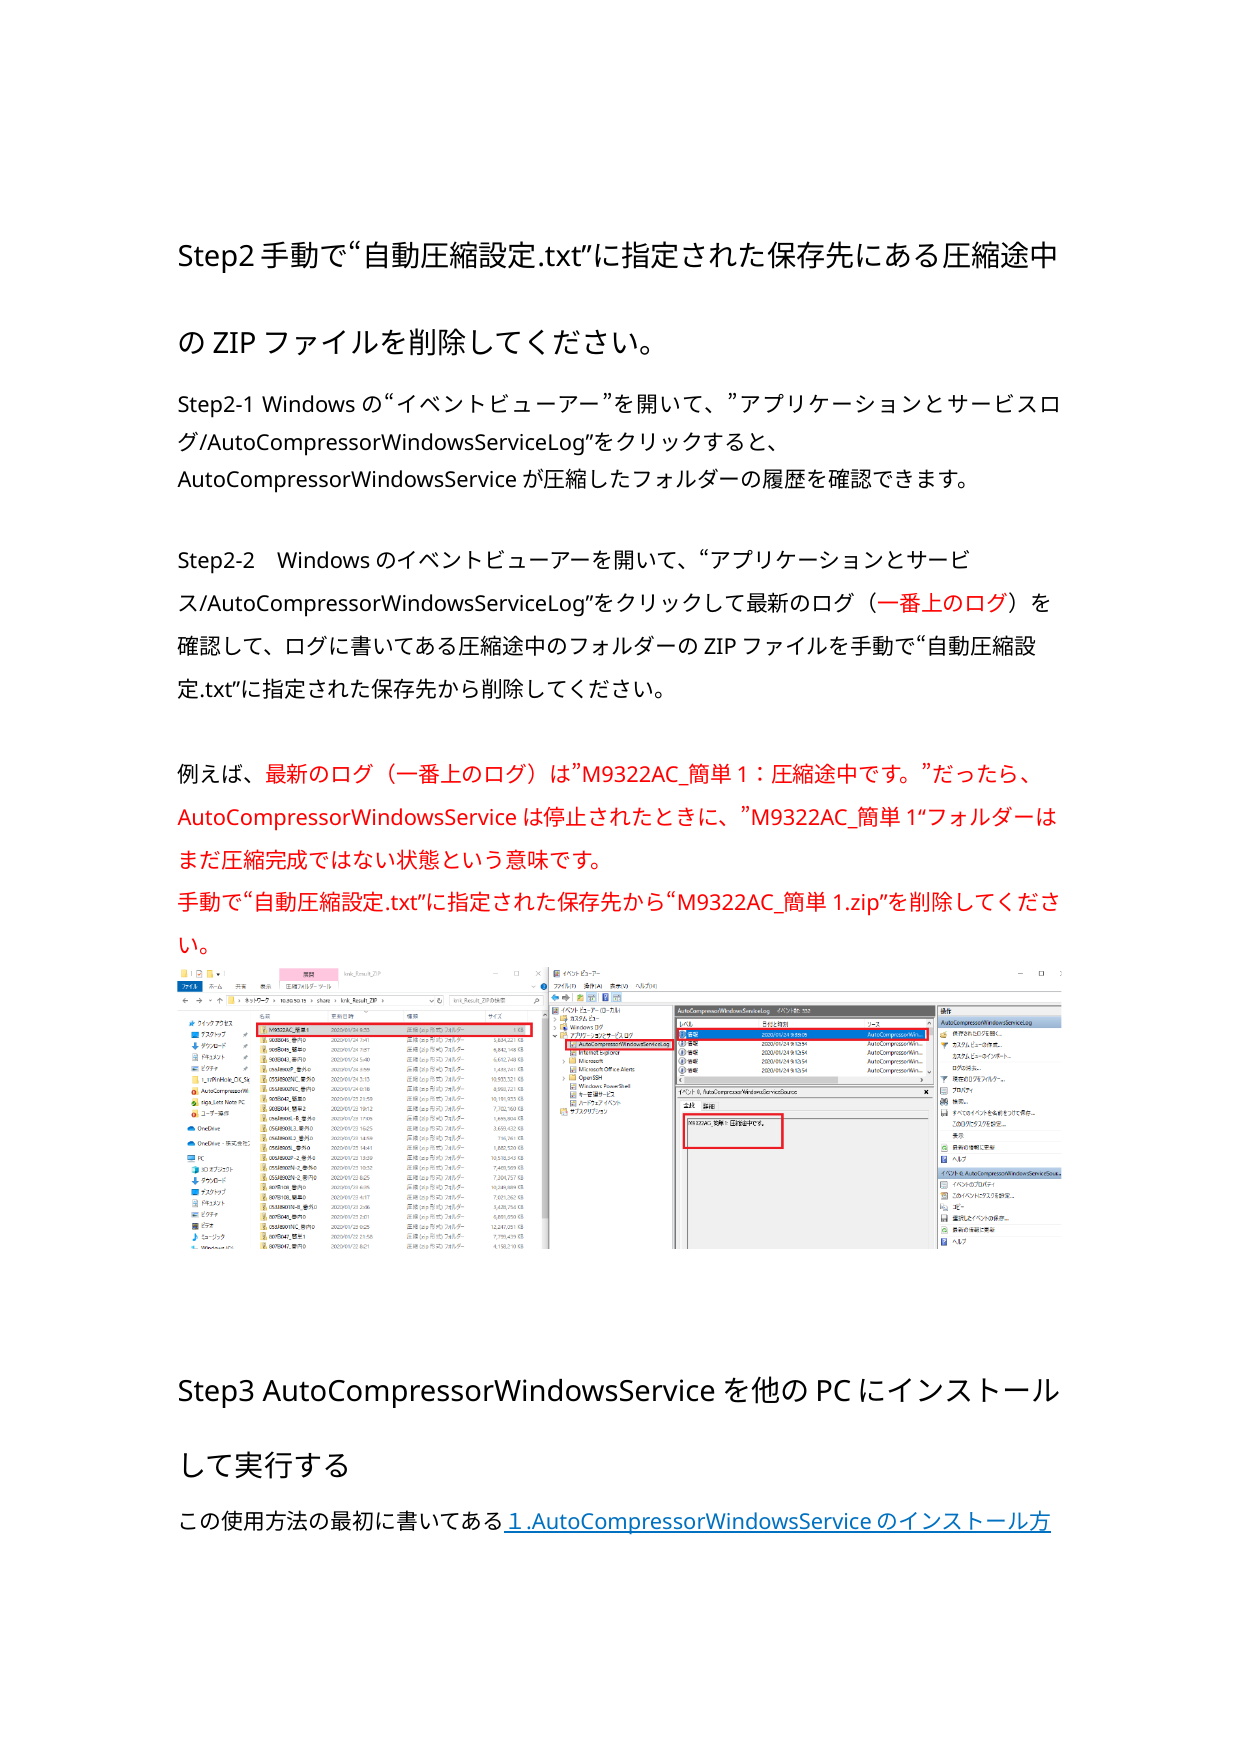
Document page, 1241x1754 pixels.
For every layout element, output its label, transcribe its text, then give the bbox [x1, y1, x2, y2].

text AutoCompressorWindowsServiceが圧縮したフォルダーの履歴を確認できます。 [177, 459, 1063, 497]
text 手動で“自動圧縮設定.txt”に指定された保存先から“M9322AC_簡単1.zip”を削除してください。 [177, 882, 1063, 963]
text Step2-2 Windowsのイベントビューアーを開いて、“アプリケーションとサービス/AutoCompressorWindowsServiceLog”をクリックして最新のログ（一番上のログ）を確認して、ログに書いてある圧縮途中のフォルダーのZIPファイルを手動で“自動圧縮設定.txt”に指定された保存先から削除してください。 [177, 540, 1063, 707]
text Step2-1 Windowsの“イベントビューアー”を開いて、”アプリケーションとサービスログ/AutoCompressorWindowsServiceLog”をクリックすると、 [177, 384, 1063, 459]
text 例えば、最新のログ（一番上のログ）は”M9322AC_簡単1：圧縮途中です。”だったら、AutoCompressorWindowsServiceは停止されたときに、”M9322AC_簡単1“フォルダーはまだ圧縮完成ではない状態という意味です。 [177, 754, 1063, 877]
text Step3 AutoCompressorWindowsServiceを他のPCにインストールして実行する [177, 1351, 1063, 1501]
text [177, 1501, 1063, 1539]
picture [177, 967, 1062, 1249]
text Step2手動で“自動圧縮設定.txt”に指定された保存先にある圧縮途中のZIPファイルを削除してください。 [177, 217, 1063, 378]
